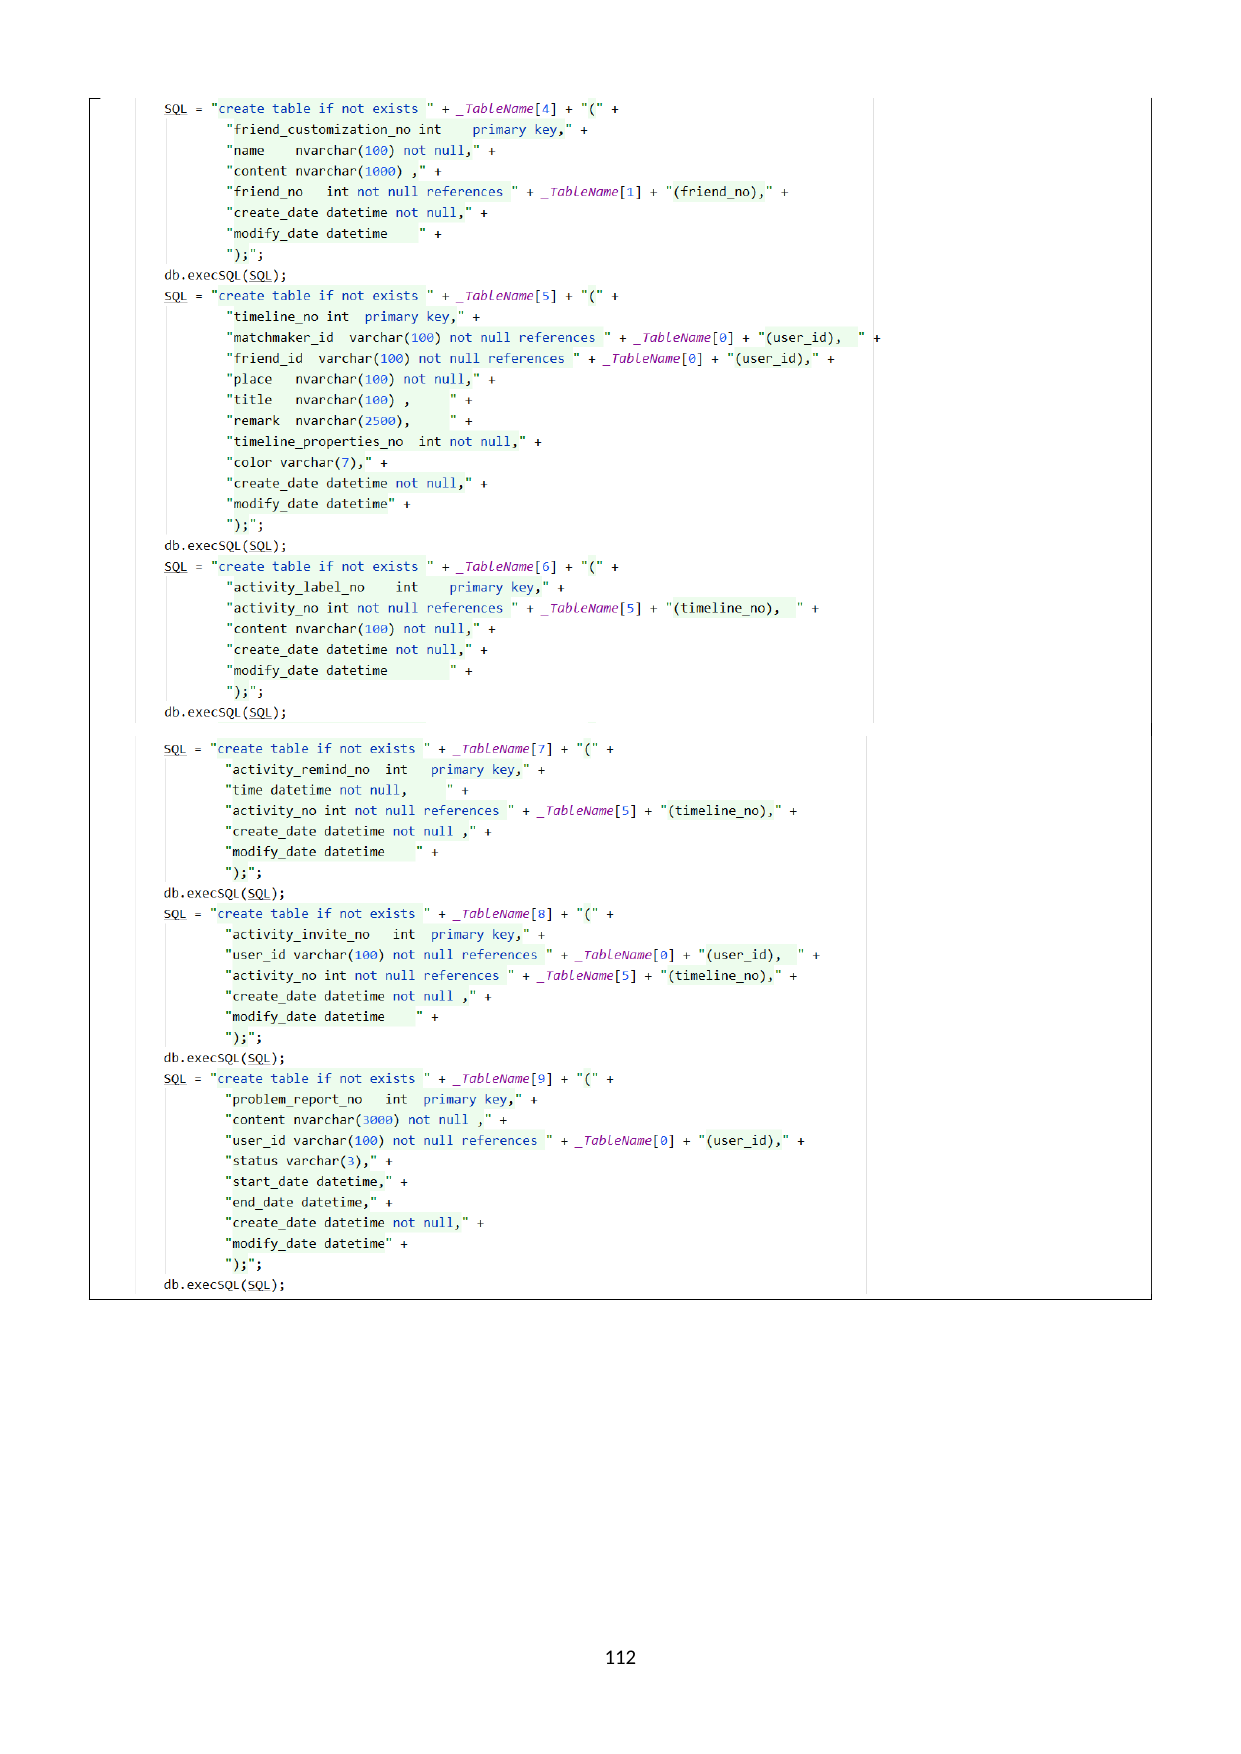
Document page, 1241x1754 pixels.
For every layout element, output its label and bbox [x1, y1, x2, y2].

picture [100, 98, 1152, 723]
picture [100, 736, 1152, 1294]
table_cell [90, 99, 1151, 1299]
